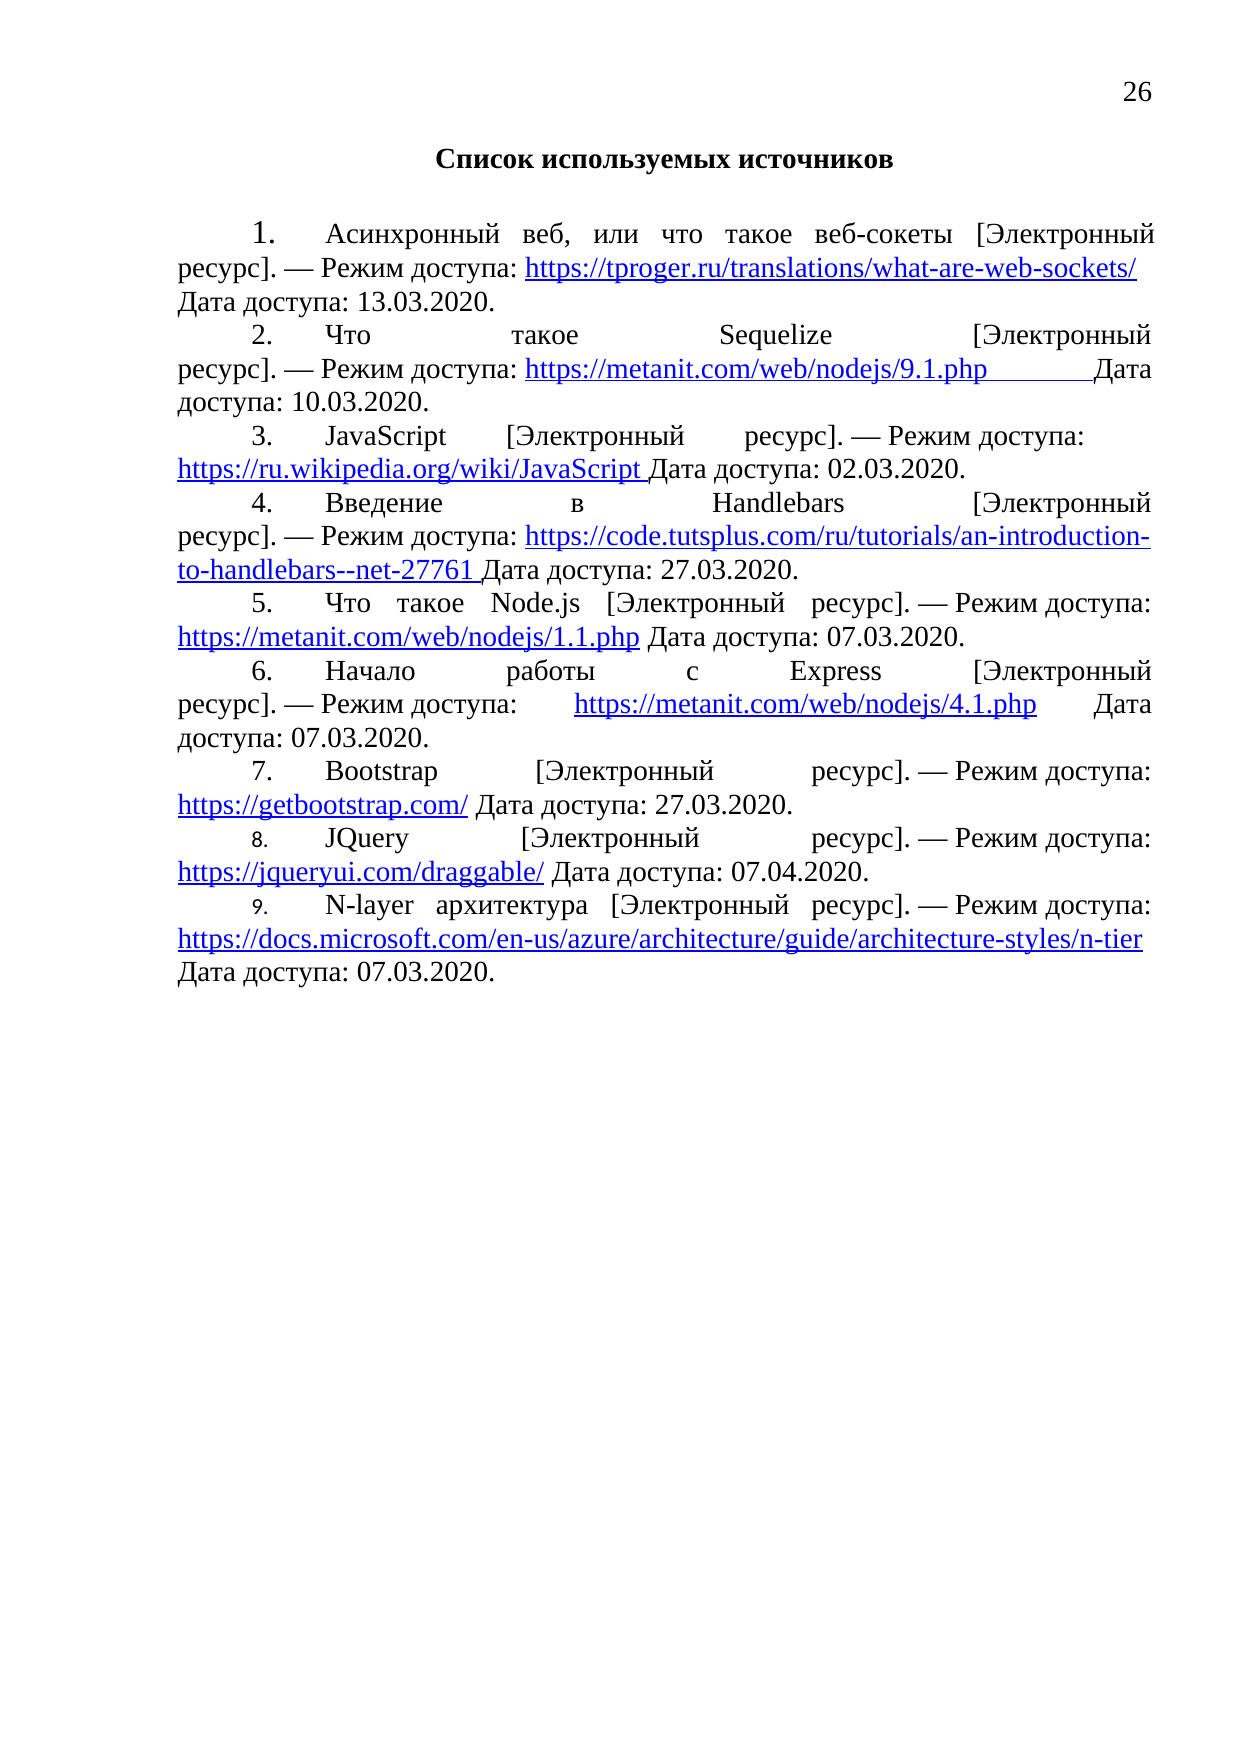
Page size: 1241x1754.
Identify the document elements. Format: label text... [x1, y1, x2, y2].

list Bootstrap [Электронный ресурс]. — Режим доступа: https://getbootstrap.com/ Дата доступа: 27.03.2020. [177, 753, 1152, 820]
list Асинхронный веб, или что такое веб-сокеты [Электронный ресурс]. — Режим доступа: https://tproger.ru/translations/what-are-web-sockets/ Дата доступа: 13.03.2020. [177, 212, 1155, 317]
list Введение в Handlebars [Электронный ресурс]. — Режим доступа: https://code.tutsplus.com/ru/tutorials/an-introduction-to-handlebars--net-27761 Дата доступа: 27.03.2020. [177, 485, 1152, 586]
list Что такое Sequelize [Электронный ресурс]. — Режим доступа: https://metanit.com/web/nodejs/9.1.php Дата доступа: 10.03.2020. [177, 317, 1152, 418]
list JavaScript [Электронный ресурс]. — Режим доступа: https://ru.wikipedia.org/wiki/JavaScript Дата доступа: 02.03.2020. [177, 418, 1152, 485]
list Что такое Node.js [Электронный ресурс]. — Режим доступа: https://metanit.com/web/nodejs/1.1.php Дата доступа: 07.03.2020. [177, 586, 1152, 653]
list JQuery [Электронный ресурс]. — Режим доступа: https://jqueryui.com/draggable/ Дата доступа: 07.04.2020. [177, 820, 1152, 887]
list N-layer архитектура [Электронный ресурс]. — Режим доступа: https://docs.microsoft.com/en-us/azure/architecture/guide/architecture-styles/n-tier Дата доступа: 07.03.2020. [177, 887, 1152, 988]
subtitle Список используемых источников [177, 141, 1152, 174]
list Начало работы с Express [Электронный ресурс]. — Режим доступа: https://metanit.com/web/nodejs/4.1.php Дата доступа: 07.03.2020. [177, 653, 1152, 753]
